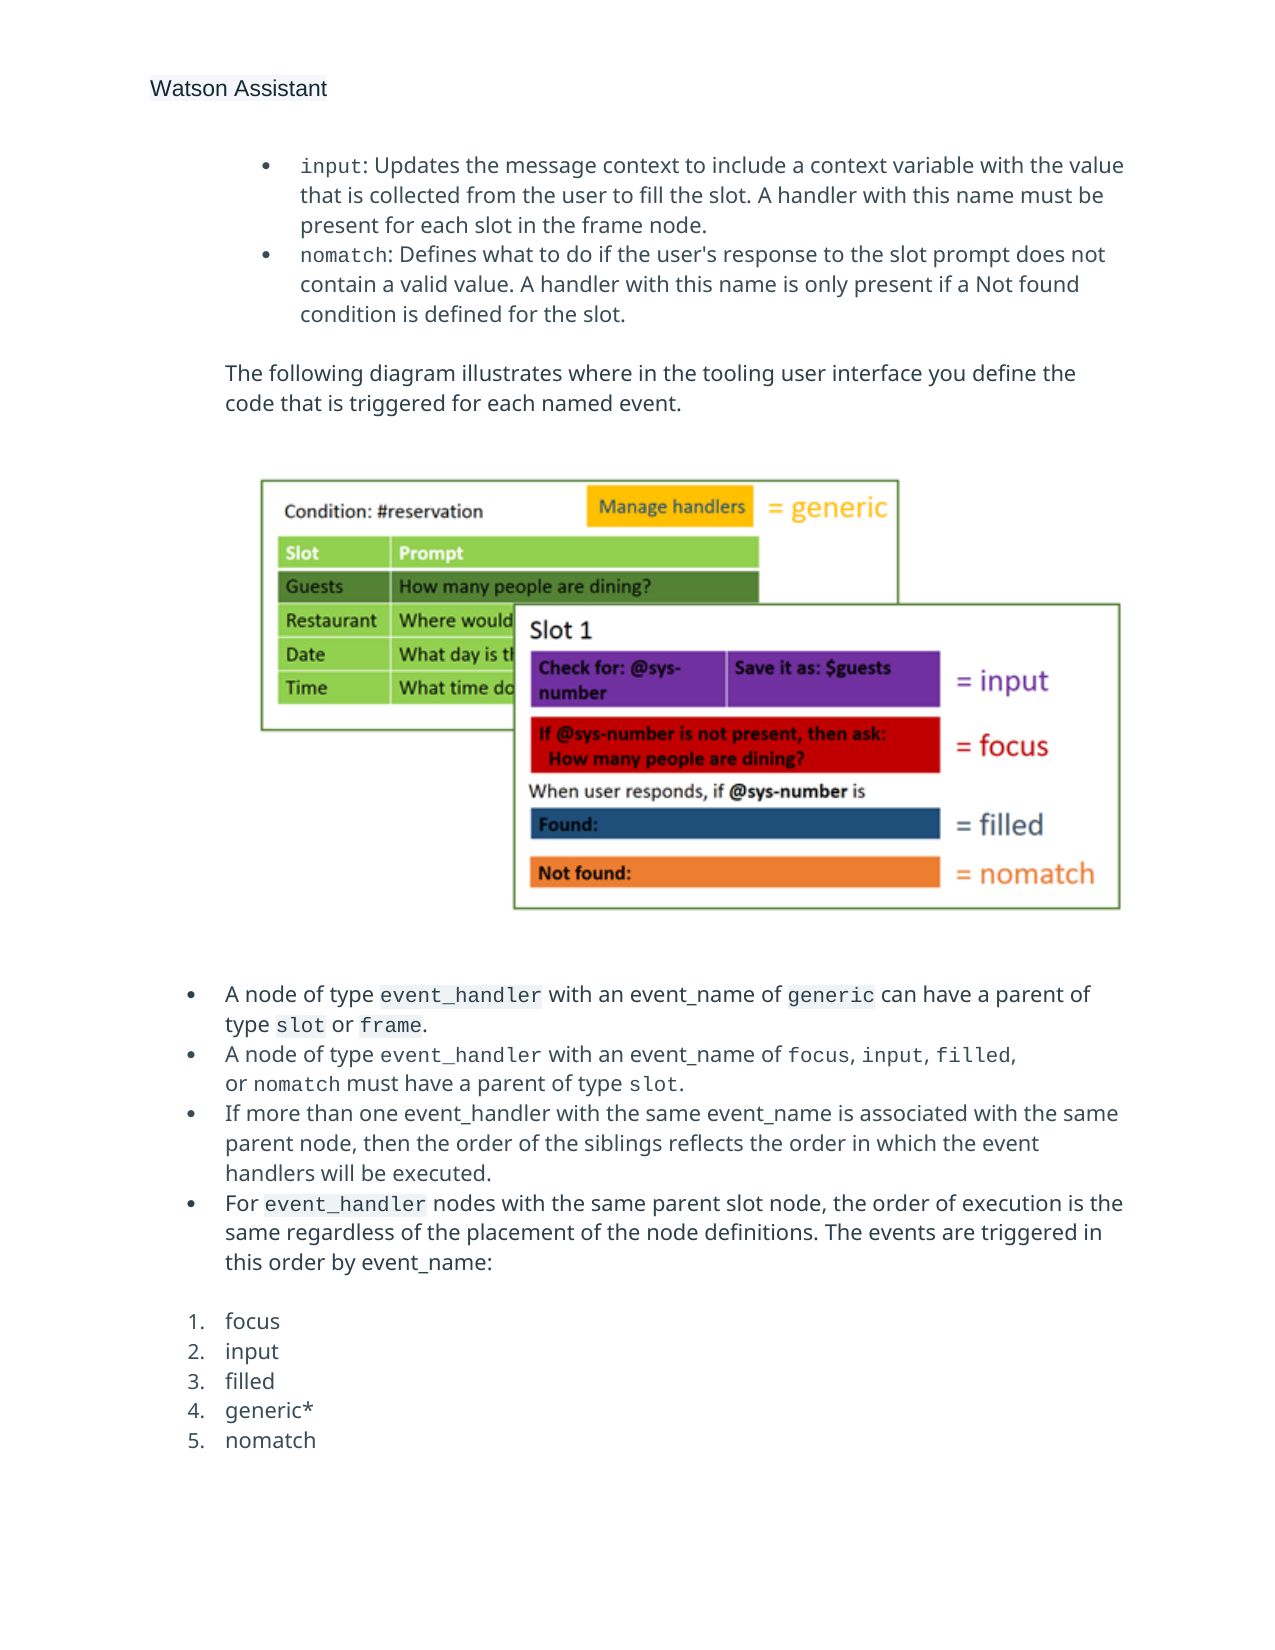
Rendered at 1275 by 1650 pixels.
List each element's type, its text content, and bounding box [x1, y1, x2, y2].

list filled [187, 1366, 1125, 1395]
text The following diagram illustrates where in the tooling user interface you define the code that is triggered for each named event. [225, 358, 1125, 417]
list input [187, 1336, 1125, 1366]
picture [225, 446, 1163, 950]
list input: Updates the message context to include a context variable with the value that is collected from the user to fill the slot. A handler with this name must be present for each slot in the frame node. [262, 150, 1125, 239]
list If more than one event_handler with the same event_name is associated with the same parent node, then the order of the siblings reflects the order in which the event handlers will be executed. [187, 1098, 1125, 1187]
list generic* [187, 1395, 1125, 1425]
list nomatch: Defines what to do if the user's response to the slot prompt does not contain a valid value. A handler with this name is only present if a Not found condition is defined for the slot. [262, 239, 1125, 329]
list For event_handler nodes with the same parent slot node, the order of execution is the same regardless of the placement of the node definitions. The events are triggered in this order by event_name: [187, 1187, 1125, 1277]
list focus [187, 1306, 1125, 1336]
list A node of type event_handler with an event_name of generic can have a parent of type slot or frame. [187, 979, 1125, 1038]
list nomatch [187, 1425, 1125, 1455]
list A node of type event_handler with an event_name of focus, input, filled, or nomatch must have a parent of type slot. [187, 1038, 1125, 1098]
